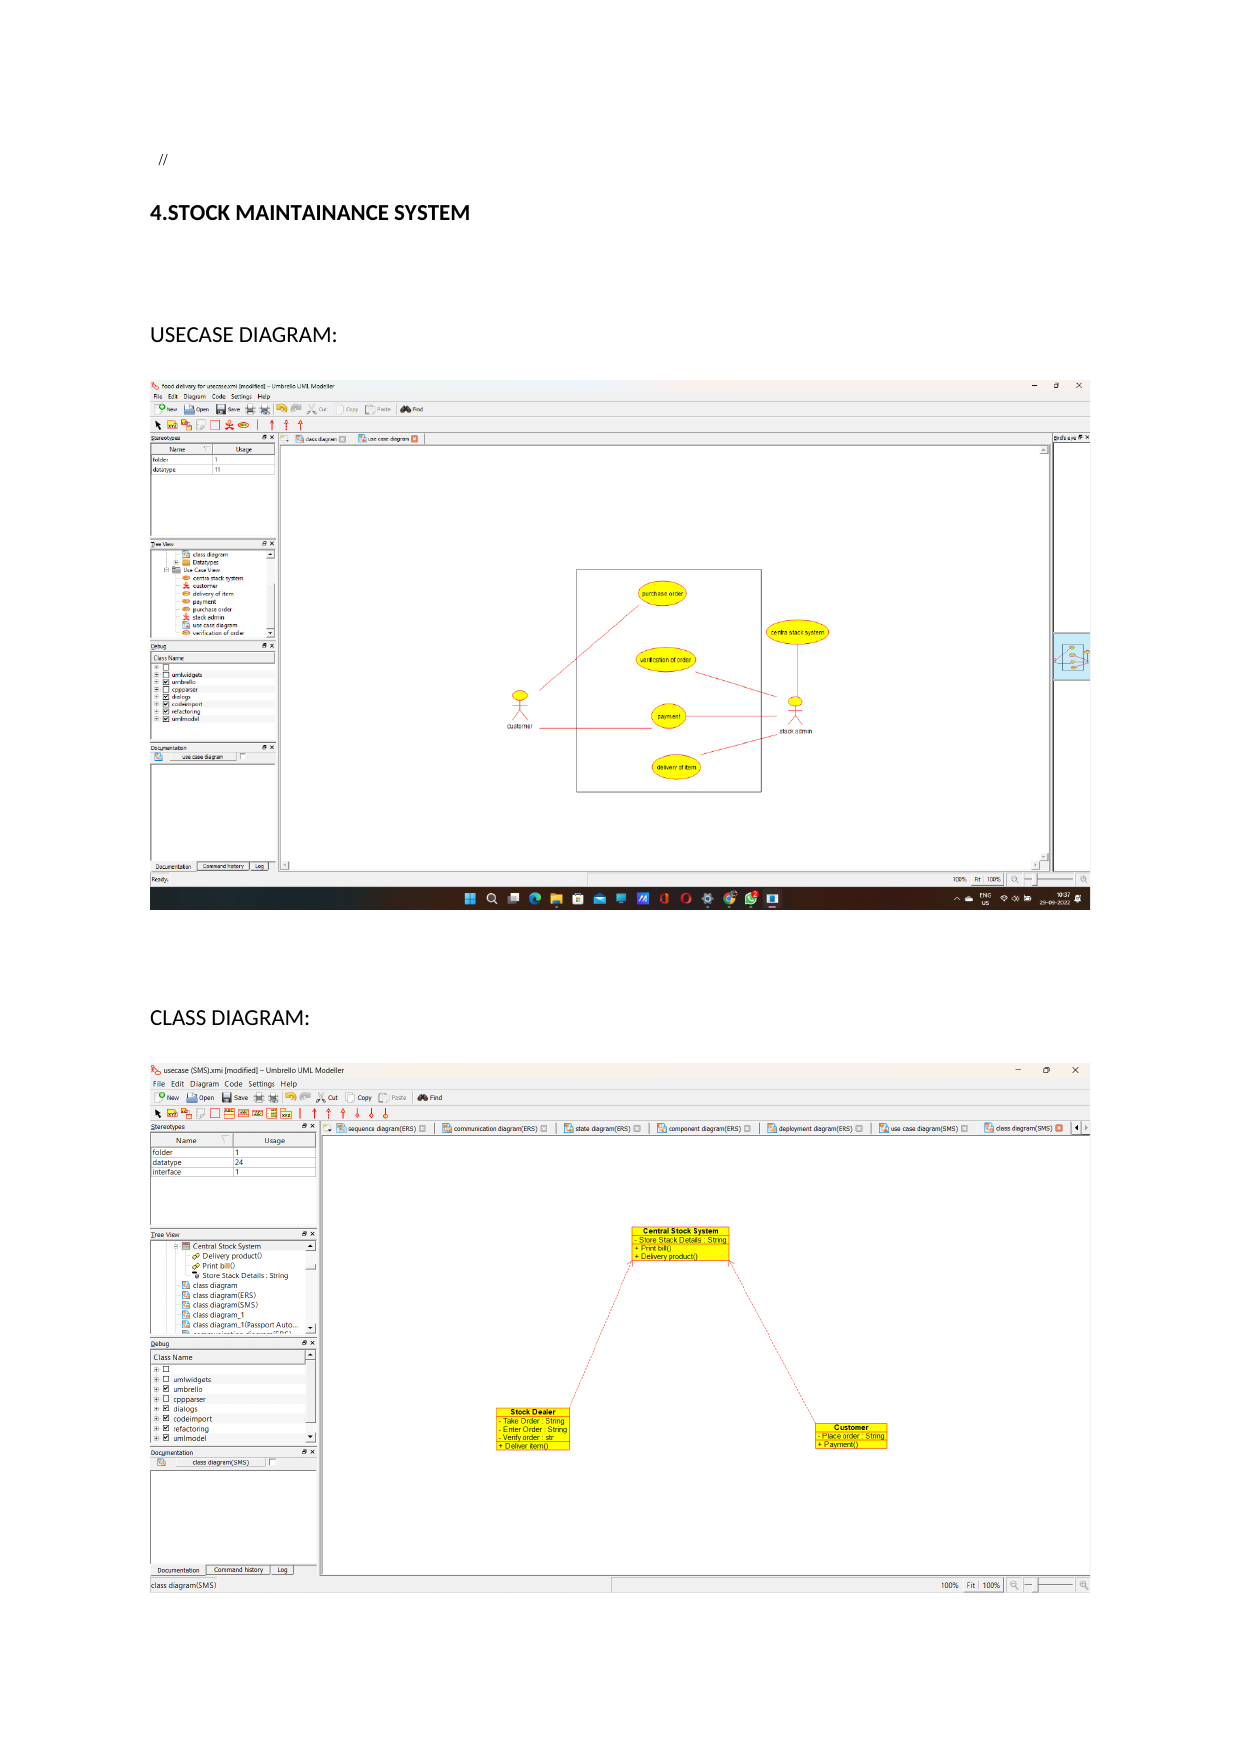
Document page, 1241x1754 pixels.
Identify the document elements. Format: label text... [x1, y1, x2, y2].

text USECASE DIAGRAM: [150, 320, 1090, 348]
text 4.STOCK MAINTAINANCE SYSTEM [150, 198, 1090, 226]
picture [150, 380, 1091, 910]
text CLASS DIAGRAM: [150, 1003, 1090, 1031]
picture [150, 1063, 1091, 1593]
text // [150, 150, 1090, 169]
